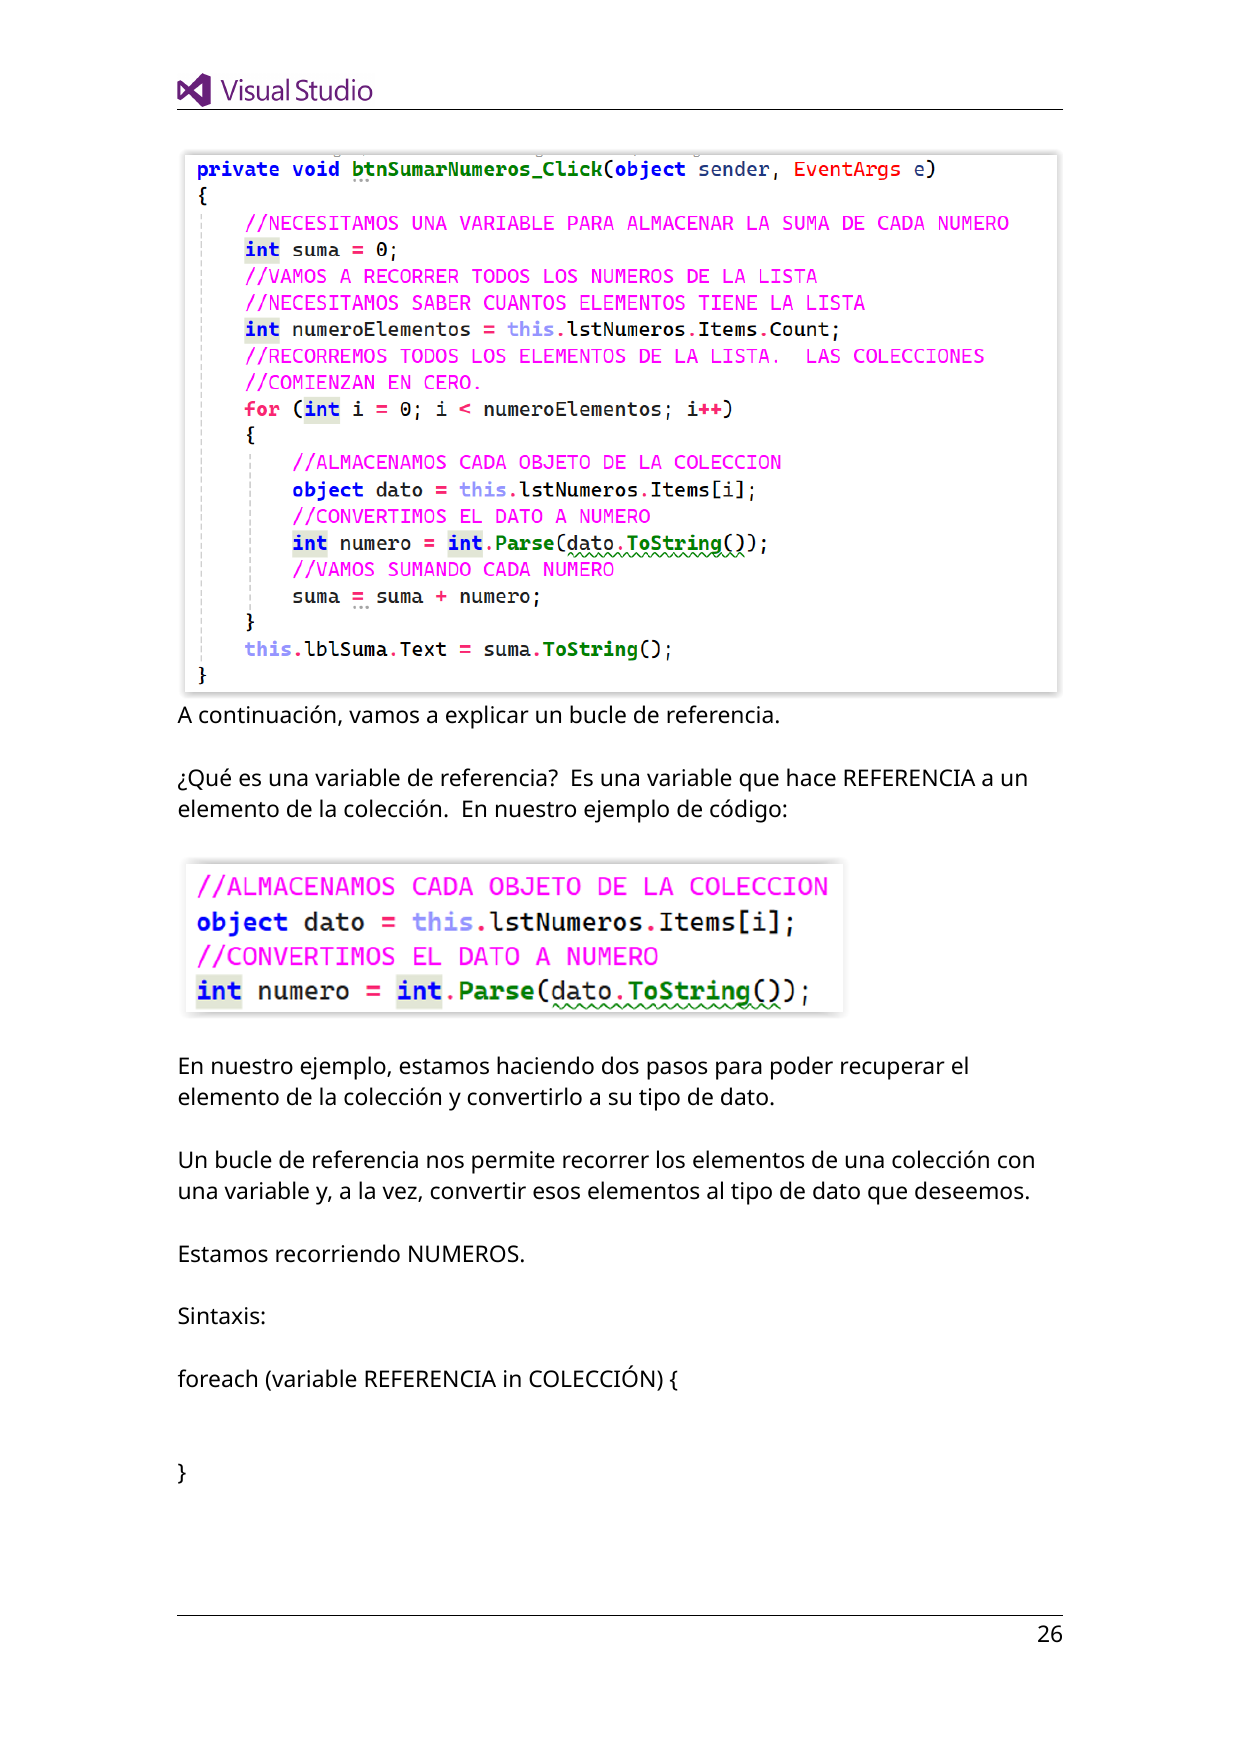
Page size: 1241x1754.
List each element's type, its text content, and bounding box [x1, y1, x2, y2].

text foreach (variable REFERENCIA in COLECCIÓN) { [177, 1362, 1063, 1394]
text Un bucle de referencia nos permite recorrer los elementos de una colección con una variable y, a la vez, convertir esos elementos al tipo de dato que deseemos. [177, 1144, 1063, 1206]
text } [177, 1456, 1063, 1487]
picture [177, 73, 375, 107]
picture [177, 855, 850, 1019]
text Estamos recorriendo NUMEROS. [177, 1237, 1063, 1269]
picture [177, 147, 1063, 699]
text Sintaxis: [177, 1300, 1063, 1331]
text A continuación, vamos a explicar un bucle de referencia. [177, 699, 1063, 730]
text ¿Qué es una variable de referencia? Es una variable que hace REFERENCIA a un elemento de la colección. En nuestro ejemplo de código: [177, 761, 1063, 824]
text En nuestro ejemplo, estamos haciendo dos pasos para poder recuperar el elemento de la colección y convertirlo a su tipo de dato. [177, 1050, 1063, 1112]
